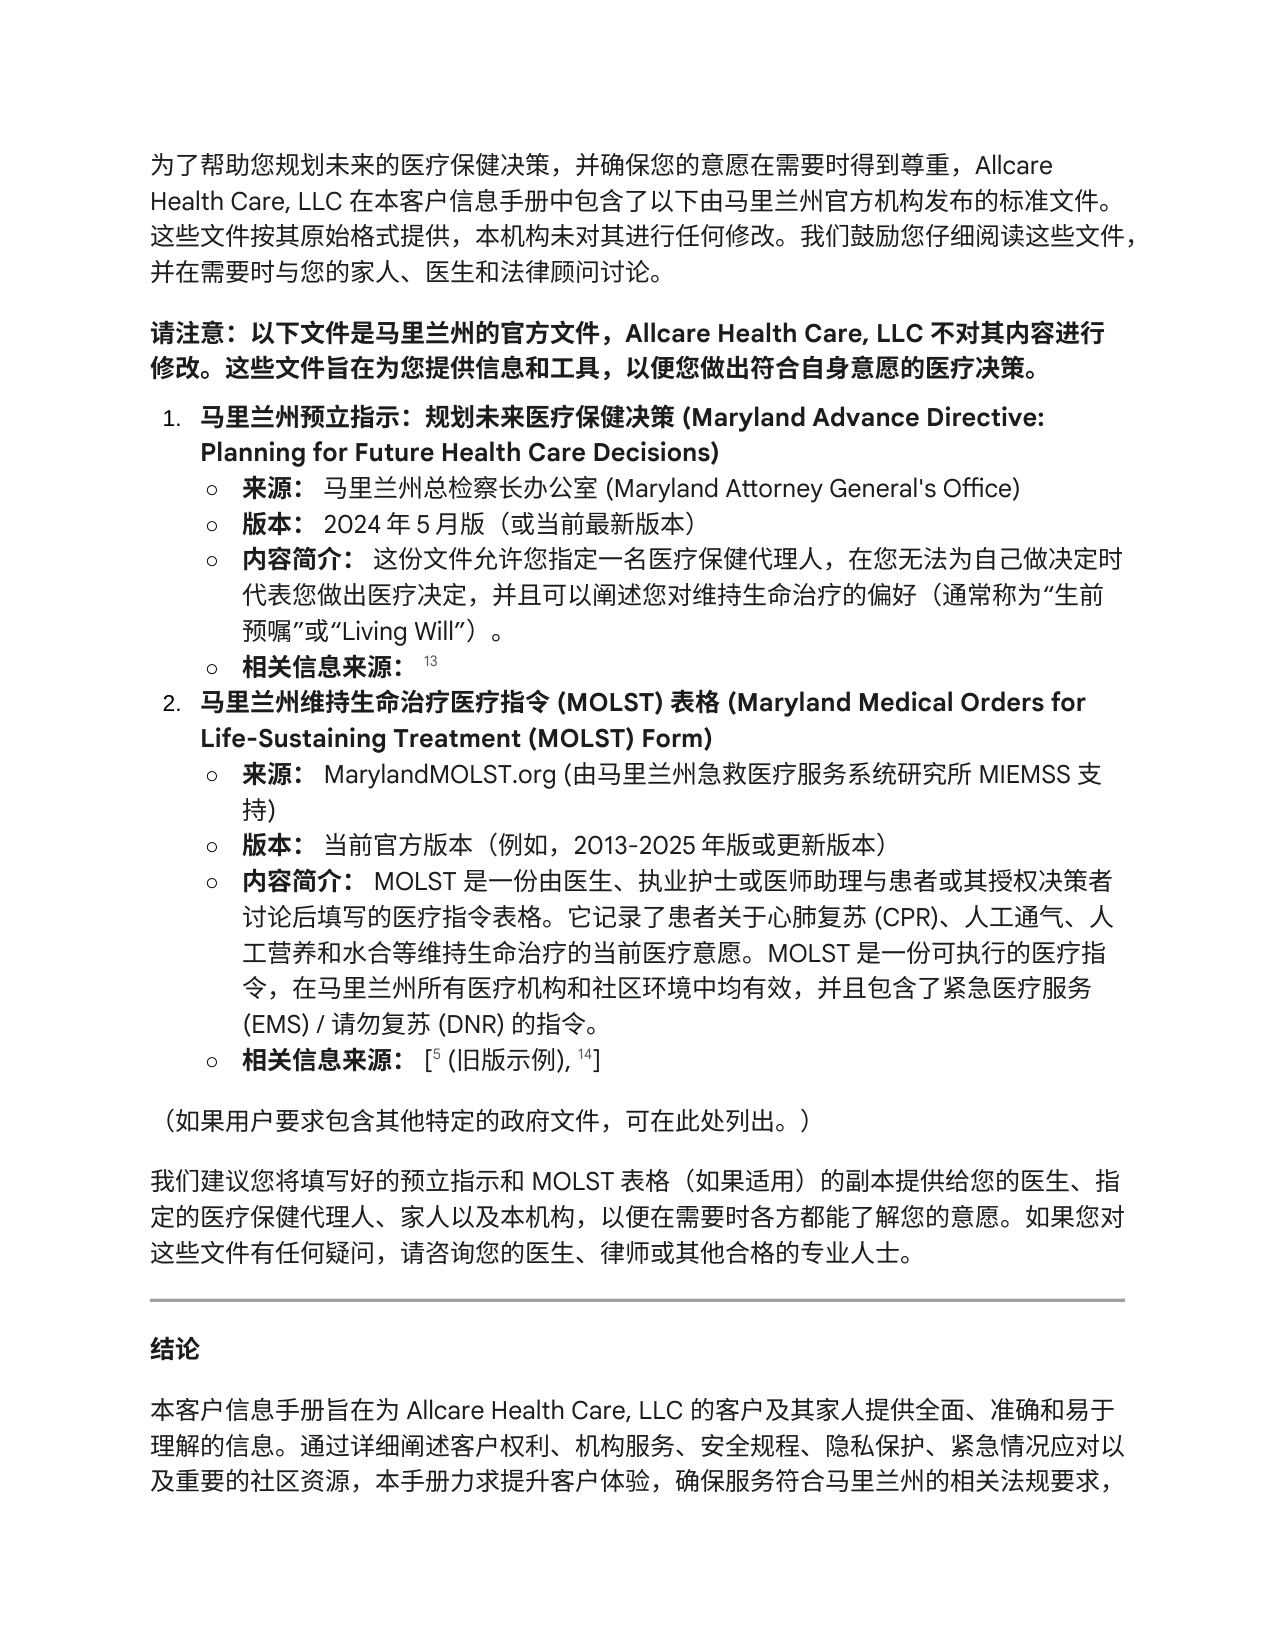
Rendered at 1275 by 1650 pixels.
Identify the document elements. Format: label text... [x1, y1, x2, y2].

list 版本： 2024年5月版（或当前最新版本） [205, 509, 1125, 540]
text 结论 [150, 1302, 1125, 1366]
list 内容简介： 这份文件允许您指定一名医疗保健代理人，在您无法为自己做决定时代表您做出医疗决定，并且可以阐述您对维持生命治疗的偏好（通常称为“生前预嘱”或“Living Will”）。 [205, 545, 1125, 648]
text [150, 1395, 1125, 1498]
list 相关信息来源： [5 (旧版示例), 14] [205, 1045, 1125, 1076]
list 相关信息来源： 13 [205, 652, 1125, 683]
text 为了帮助您规划未来的医疗保健决策，并确保您的意愿在需要时得到尊重，Allcare Health Care, LLC 在本客户信息手册中包含了以下由马里兰州官方机构发布的标准文件。这些文件按其原始格式提供，本机构未对其进行任何修改。我们鼓励您仔细阅读这些文件，并在需要时与您的家人、医生和法律顾问讨论。 [150, 150, 1125, 288]
text （如果用户要求包含其他特定的政府文件，可在此处列出。） [150, 1106, 1125, 1137]
list 内容简介： MOLST 是一份由医生、执业护士或医师助理与患者或其授权决策者讨论后填写的医疗指令表格。它记录了患者关于心肺复苏 (CPR)、人工通气、人工营养和水合等维持生命治疗的当前医疗意愿。MOLST 是一份可执行的医疗指令，在马里兰州所有医疗机构和社区环境中均有效，并且包含了紧急医疗服务 (EMS) / 请勿复苏 (DNR) 的指令。 [205, 866, 1125, 1041]
list 来源： MarylandMOLST.org (由马里兰州急救医疗服务系统研究所 MIEMSS 支持) [205, 759, 1125, 826]
text 请注意：以下文件是马里兰州的官方文件，Allcare Health Care, LLC 不对其内容进行修改。这些文件旨在为您提供信息和工具，以便您做出符合自身意愿的医疗决策。 [150, 318, 1125, 385]
list 版本： 当前官方版本（例如，2013-2025年版或更新版本） [205, 831, 1125, 862]
list 马里兰州预立指示：规划未来医疗保健决策 (Maryland Advance Directive: Planning for Future Health Care Decisions) [162, 402, 1125, 469]
text 我们建议您将填写好的预立指示和 MOLST 表格（如果适用）的副本提供给您的医生、指定的医疗保健代理人、家人以及本机构，以便在需要时各方都能了解您的意愿。如果您对这些文件有任何疑问，请咨询您的医生、律师或其他合格的专业人士。 [150, 1166, 1125, 1269]
list 来源： 马里兰州总检察长办公室 (Maryland Attorney General's Office) [205, 473, 1125, 505]
list 马里兰州维持生命治疗医疗指令 (MOLST) 表格 (Maryland Medical Orders for Life-Sustaining Treatment (MOLST) Form) [162, 688, 1125, 755]
